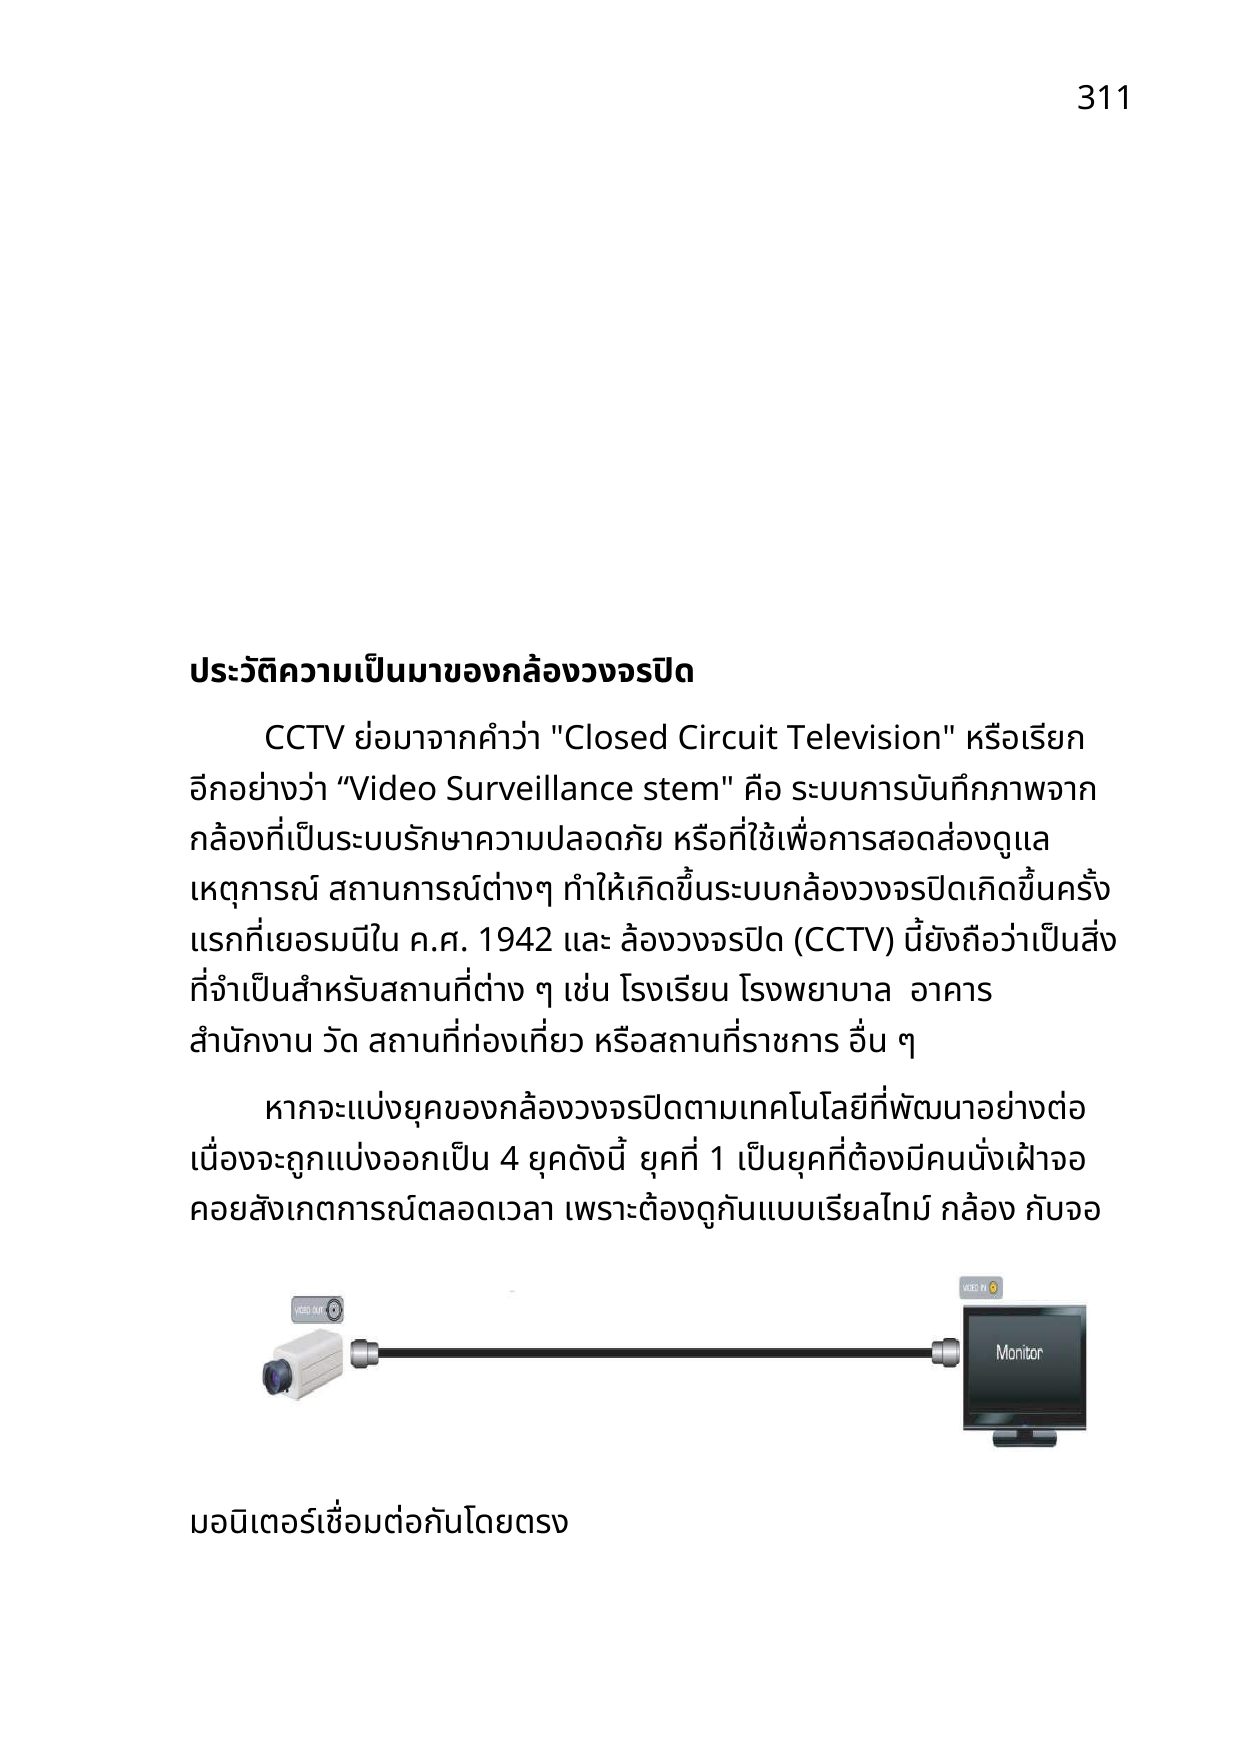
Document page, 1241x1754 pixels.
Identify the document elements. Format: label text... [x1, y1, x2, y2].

text หากจะแบ่งยุคของกล้องวงจรปิดตามเทคโนโลยีที่พัฒนาอย่างต่อเนื่องจะถูกแบ่งออกเป็น 4 ยุคดังนี้ ยุคที่ 1 เป็นยุคที่ต้องมีคนนั่งเฝ้าจอคอยสังเกตการณ์ตลอดเวลา เพราะต้องดูกันแบบเรียลไทม์ กล้อง กับจอมอนิเตอร์เชื่อมต่อกันโดยตรง [189, 1084, 1124, 1548]
text ประวัติความเป็นมาของกล้องวงจรปิด [189, 647, 1124, 697]
text CCTV ย่อมาจากคําว่า "Closed Circuit Television" หรือเรียกอีกอย่างว่า “Video Surveillance stem" คือ ระบบการบันทึกภาพจากกล้องที่เป็นระบบรักษาความปลอดภัย หรือที่ใช้เพื่อการสอดส่องดูแล เหตุการณ์ สถานการณ์ต่างๆ ทําให้เกิดขึ้นระบบกล้องวงจรปิดเกิดขึ้นครั้งแรกที่เยอรมนีใน ค.ศ. 1942 และ ล้องวงจรปิด (CCTV) นี้ยังถือว่าเป็นสิ่งที่จําเป็นสําหรับสถานที่ต่าง ๆ เช่น โรงเรียน โรงพยาบาล อาคาร สำนักงาน วัด สถานที่ท่องเที่ยว หรือสถานที่ราชการ อื่น ๆ [189, 714, 1124, 1067]
